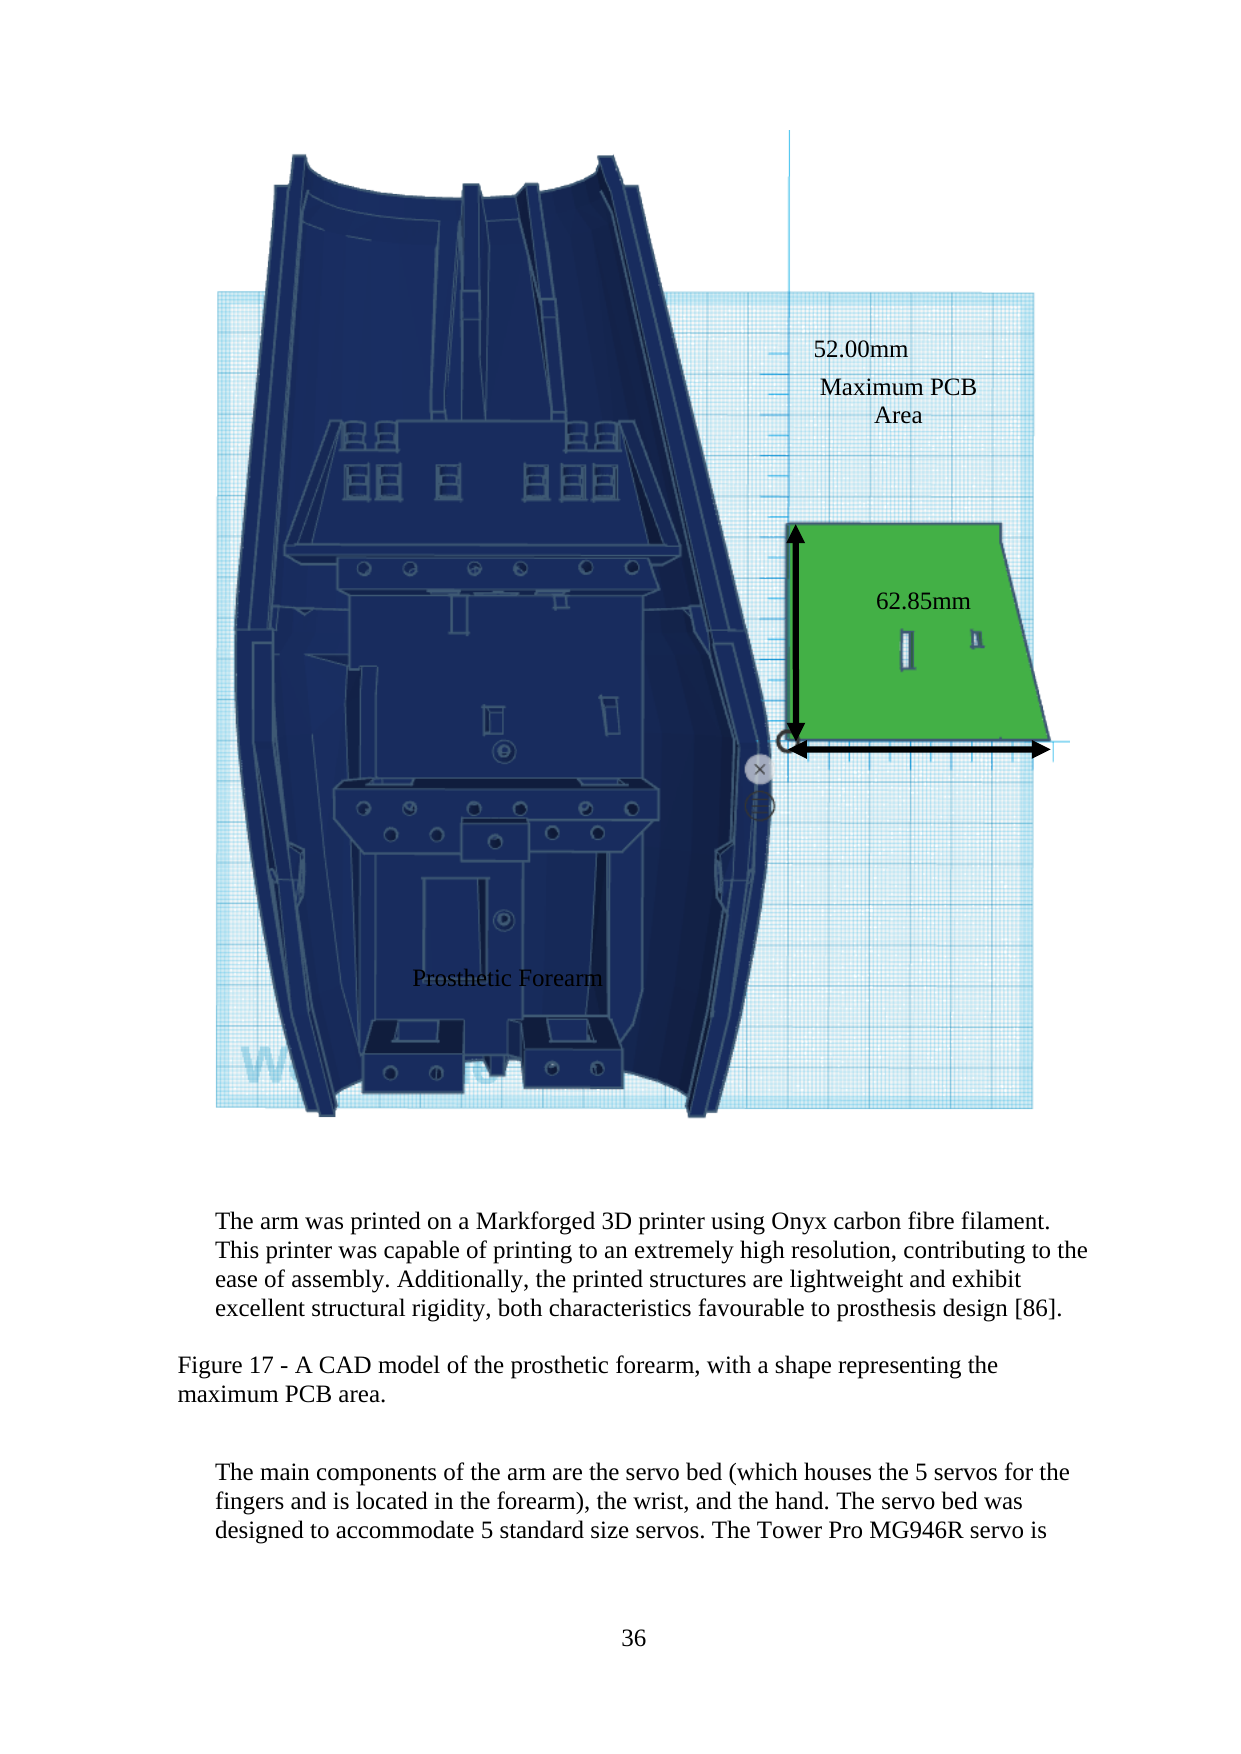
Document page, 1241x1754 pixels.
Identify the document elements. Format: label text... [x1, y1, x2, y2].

text The arm was printed on a Markforged 3D printer using Onyx carbon fibre filament. This printer was capable of printing to an extremely high resolution, contributing to the ease of assembly. Additionally, the printed structures are lightweight and exhibit excellent structural rigidity, both characteristics favourable to prosthesis design [86]. [215, 1206, 1090, 1321]
text Figure 17 - A CAD model of the prosthetic forearm, with a shape representing the maximum PCB area. [177, 1350, 1090, 1408]
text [215, 1457, 1090, 1543]
picture [156, 130, 1070, 1144]
